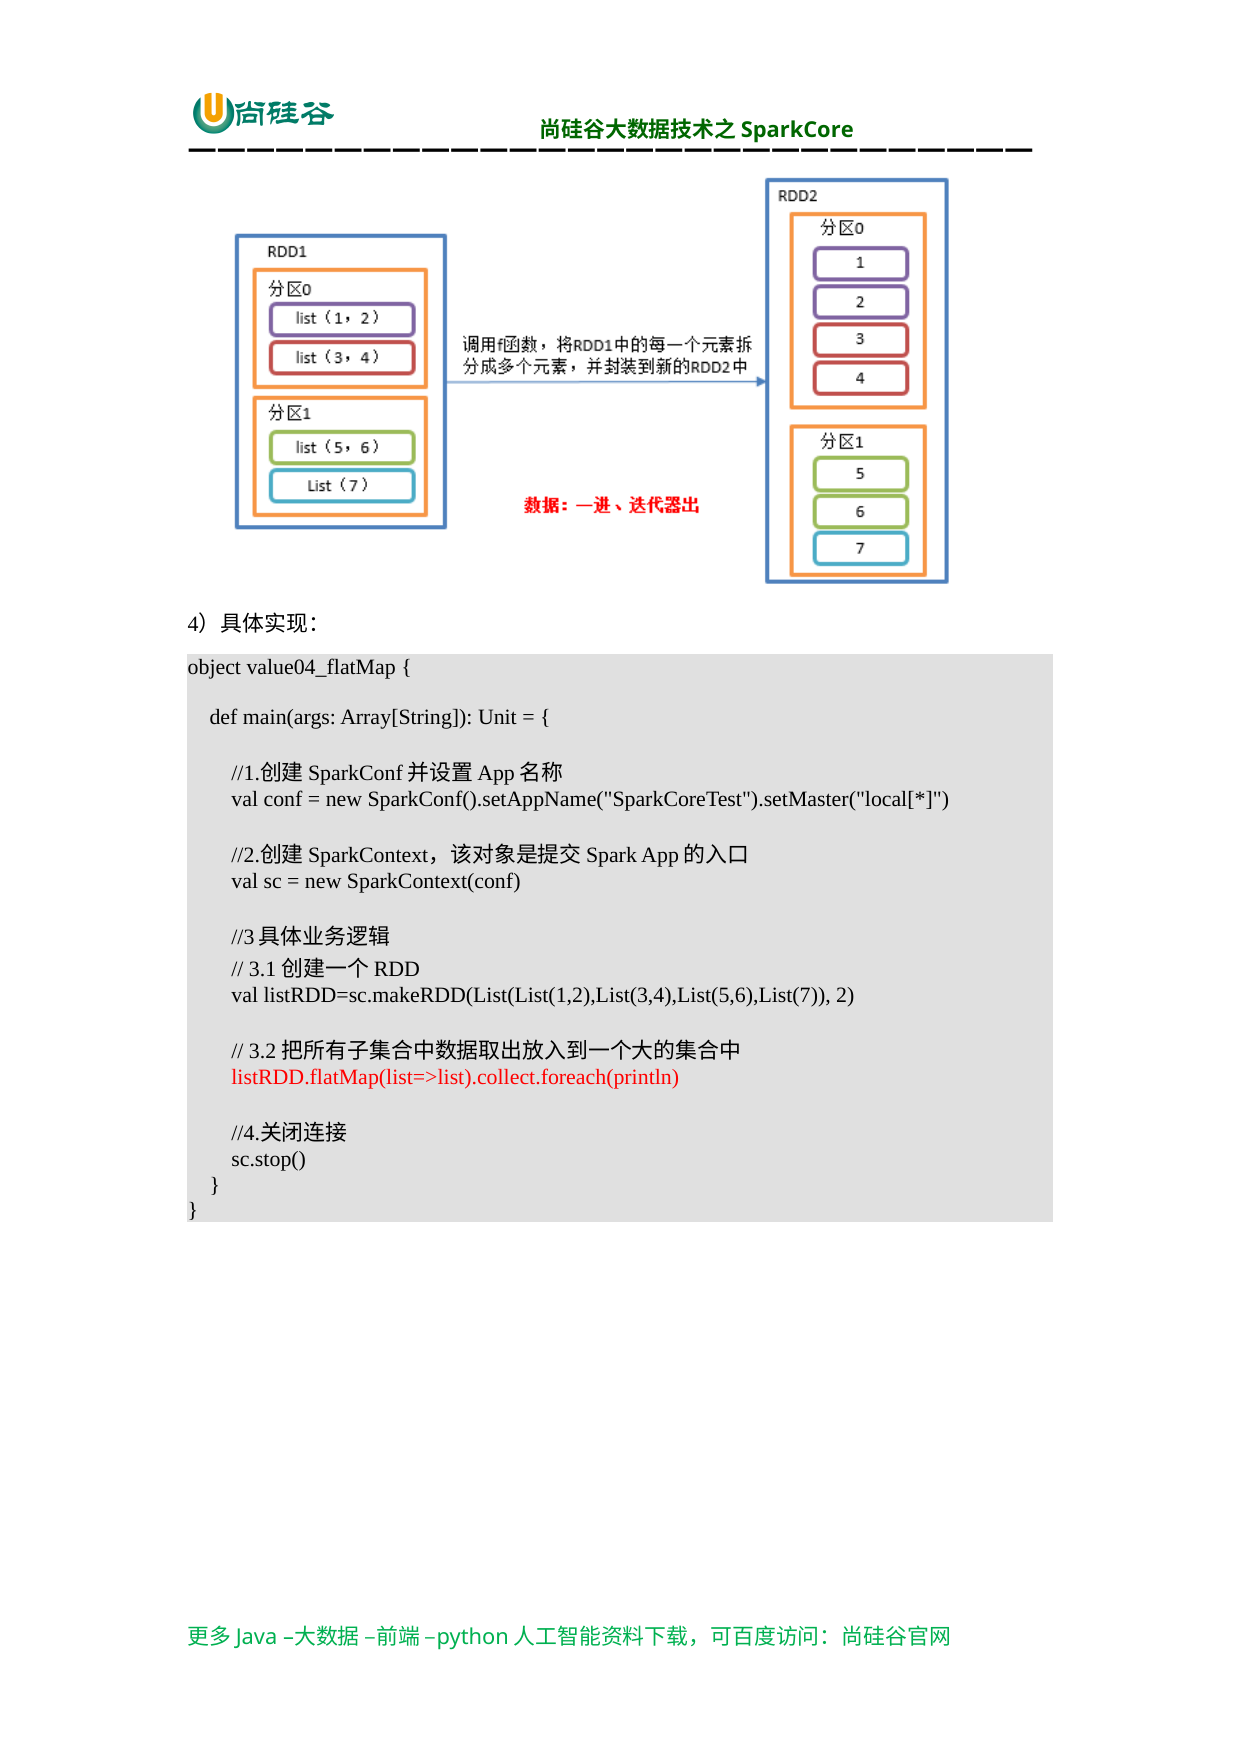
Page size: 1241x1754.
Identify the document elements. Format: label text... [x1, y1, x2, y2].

text object value04_flatMap { def main(args: Array[String]): Unit = { //1.创建SparkConf并设置App名称 val conf = new SparkConf().setAppName("SparkCoreTest").setMaster("local[*]") //2.创建SparkContext，该对象是提交Spark App的入口 val sc = new SparkContext(conf) //3具体业务逻辑 // 3.1 创建一个RDD val listRDD=sc.makeRDD(List(List(1,2),List(3,4),List(5,6),List(7)), 2) // 3.2 把所有子集合中数据取出放入到一个大的集合中 listRDD.flatMap(list=>list).collect.foreach(println) //4.关闭连接 sc.stop() } } [187, 654, 1053, 1222]
text 4）具体实现： [187, 606, 1053, 638]
